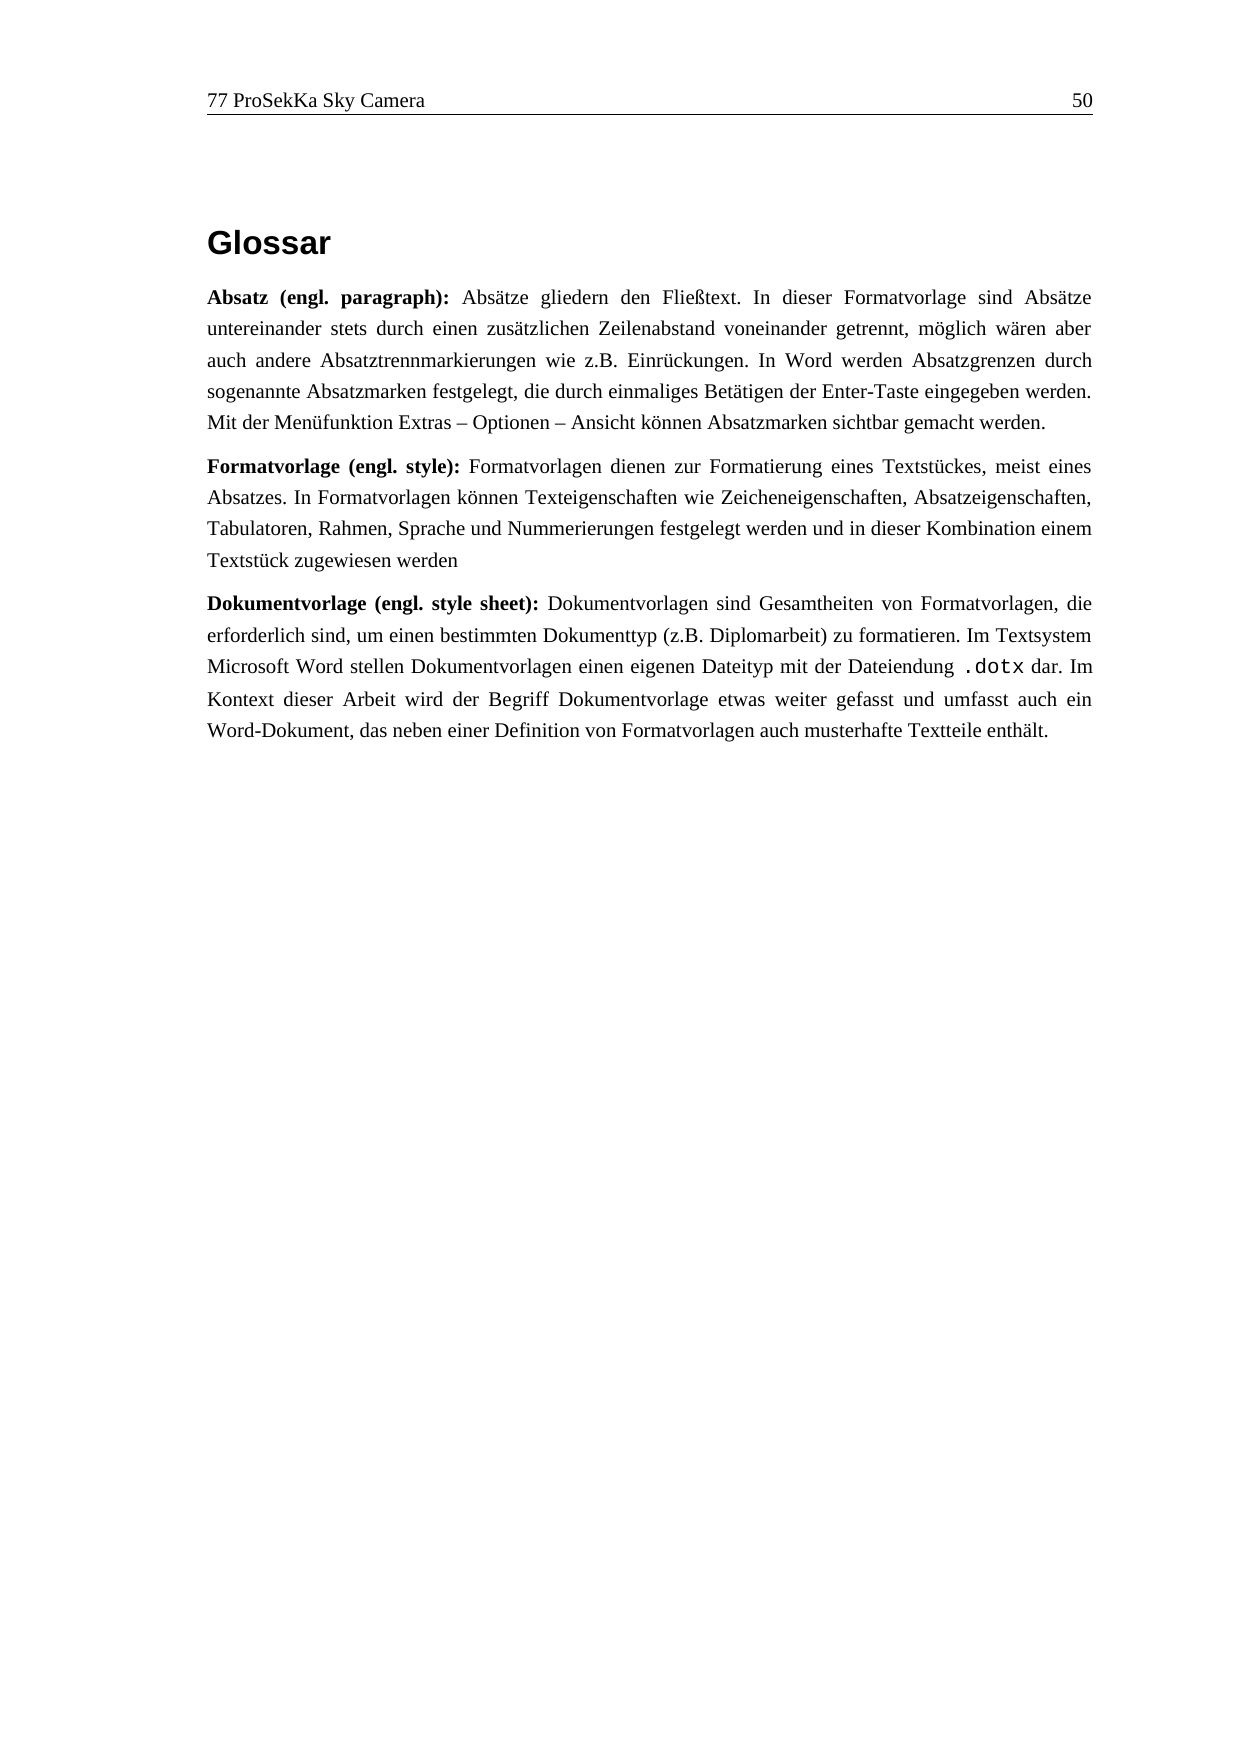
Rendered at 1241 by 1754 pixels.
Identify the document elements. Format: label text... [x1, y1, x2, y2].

text Formatvorlage (engl. style): Formatvorlagen dienen zur Formatierung eines Textstückes, meist eines Absatzes. In Formatvorlagen können Texteigenschaften wie Zeicheneigenschaften, Absatzeigenschaften, Tabulatoren, Rahmen, Sprache und Nummerierungen festgelegt werden und in dieser Kombination einem Textstück zugewiesen werden [207, 454, 1093, 572]
text Absatz (engl. paragraph): Absätze gliedern den Fließtext. In dieser Formatvorlage sind Absätze untereinander stets durch einen zusätzlichen Zeilenabstand voneinander getrennt, möglich wären aber auch andere Absatztrennmarkierungen wie z.B. Einrückungen. In Word werden Absatzgrenzen durch sogenannte Absatzmarken festgelegt, die durch einmaliges Betätigen der Enter-Taste eingegeben werden. Mit der Menüfunktion Extras – Optionen – Ansicht können Absatzmarken sichtbar gemacht werden. [207, 285, 1093, 434]
subtitle Glossar [207, 223, 1093, 261]
text Dokumentvorlage (engl. style sheet): Dokumentvorlagen sind Gesamtheiten von Formatvorlagen, die erforderlich sind, um einen bestimmten Dokumenttyp (z.B. Diplomarbeit) zu formatieren. Im Textsystem Microsoft Word stellen Dokumentvorlagen einen eigenen Dateityp mit der Dateiendung .dotx dar. Im Kontext dieser Arbeit wird der Begriff Dokumentvorlage etwas weiter gefasst und umfasst auch ein Word-Dokument, das neben einer Definition von Formatvorlagen auch musterhafte Textteile enthält. [207, 591, 1093, 742]
